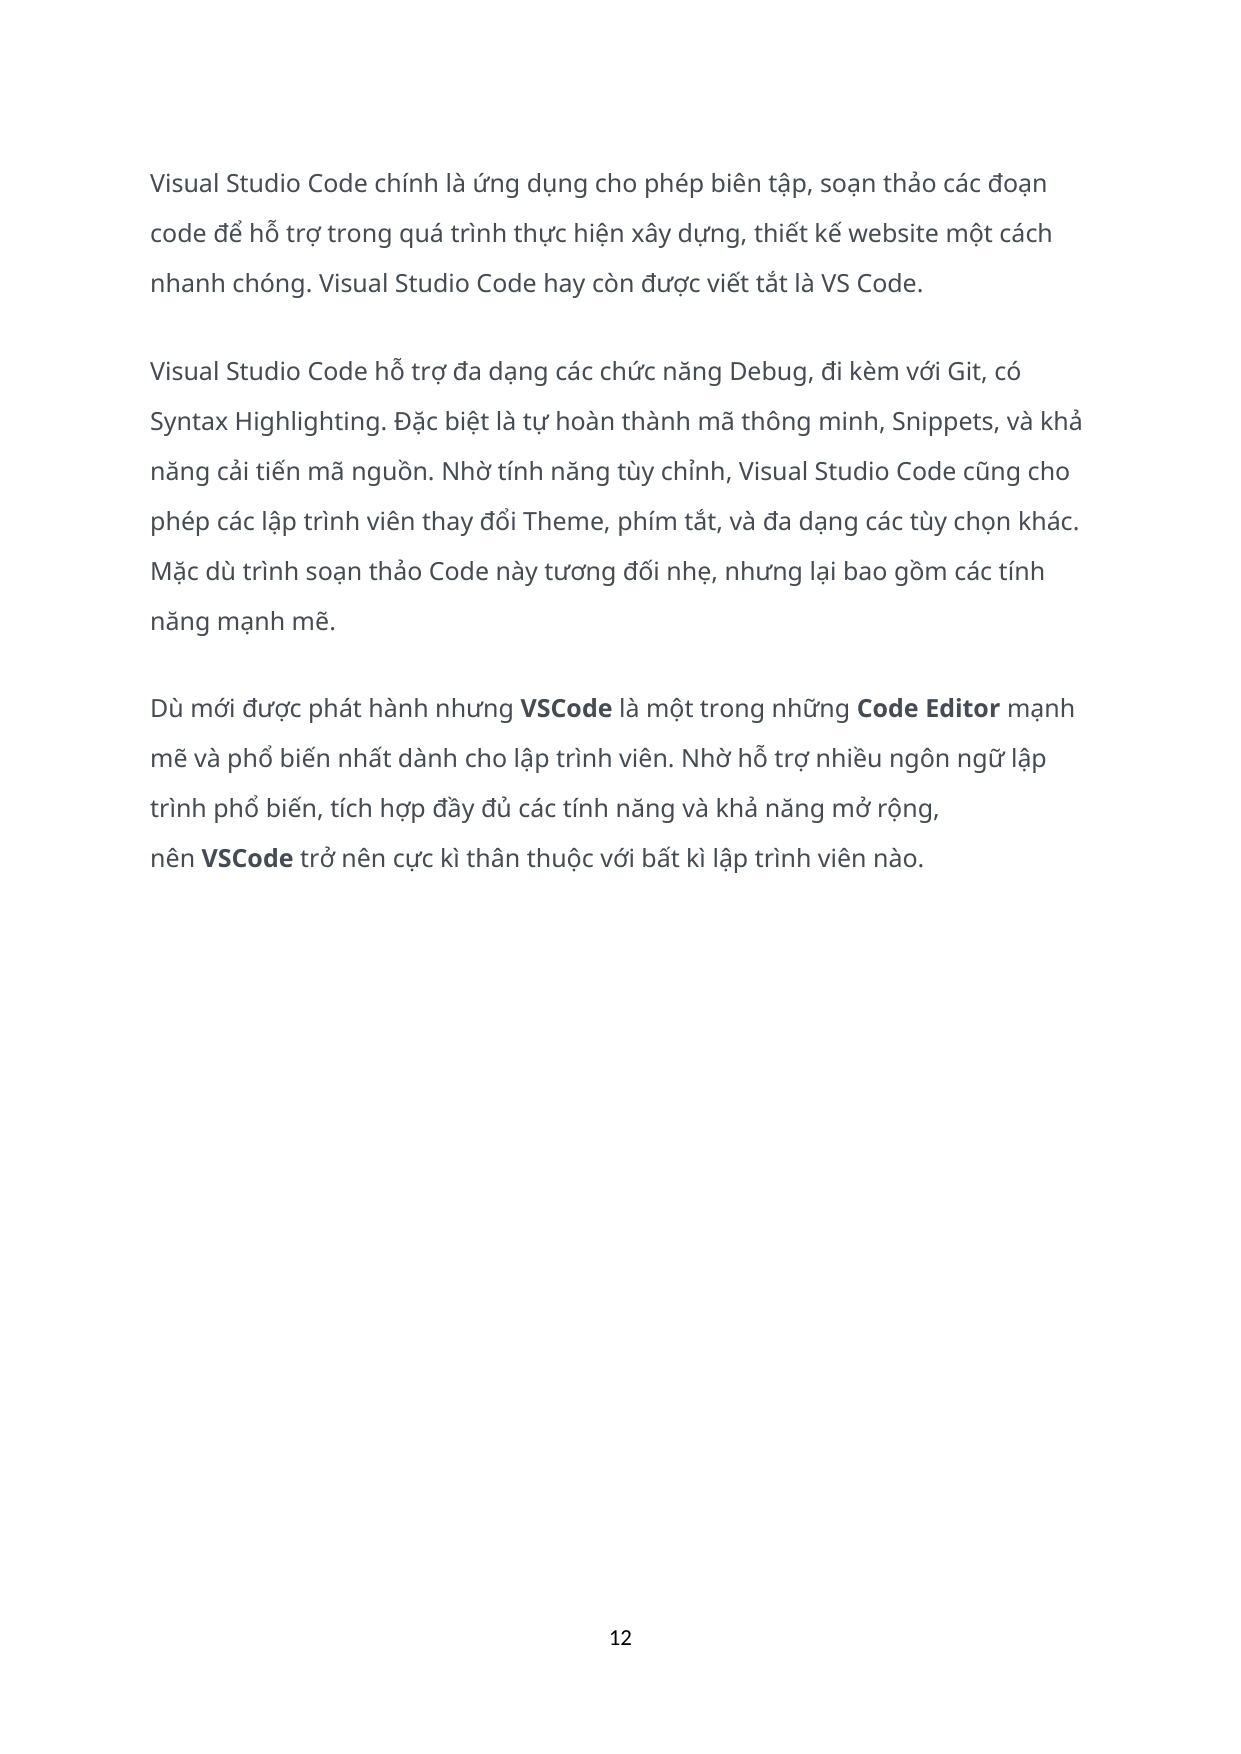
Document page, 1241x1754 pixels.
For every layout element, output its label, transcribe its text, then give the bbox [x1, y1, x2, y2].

text Visual Studio Code chính là ứng dụng cho phép biên tập, soạn thảo các đoạn code để hỗ trợ trong quá trình thực hiện xây dựng, thiết kế website một cách nhanh chóng. Visual Studio Code hay còn được viết tắt là VS Code. [150, 150, 1090, 300]
text Dù mới được phát hành nhưng VSCode là một trong những Code Editor mạnh mẽ và phổ biến nhất dành cho lập trình viên. Nhờ hỗ trợ nhiều ngôn ngữ lập trình phổ biến, tích hợp đầy đủ các tính năng và khả năng mở rộng, nên VSCode trở nên cực kì thân thuộc với bất kì lập trình viên nào. [150, 675, 1090, 875]
text Visual Studio Code hỗ trợ đa dạng các chức năng Debug, đi kèm với Git, có Syntax Highlighting. Đặc biệt là tự hoàn thành mã thông minh, Snippets, và khả năng cải tiến mã nguồn. Nhờ tính năng tùy chỉnh, Visual Studio Code cũng cho phép các lập trình viên thay đổi Theme, phím tắt, và đa dạng các tùy chọn khác. Mặc dù trình soạn thảo Code này tương đối nhẹ, nhưng lại bao gồm các tính năng mạnh mẽ. [150, 337, 1090, 637]
